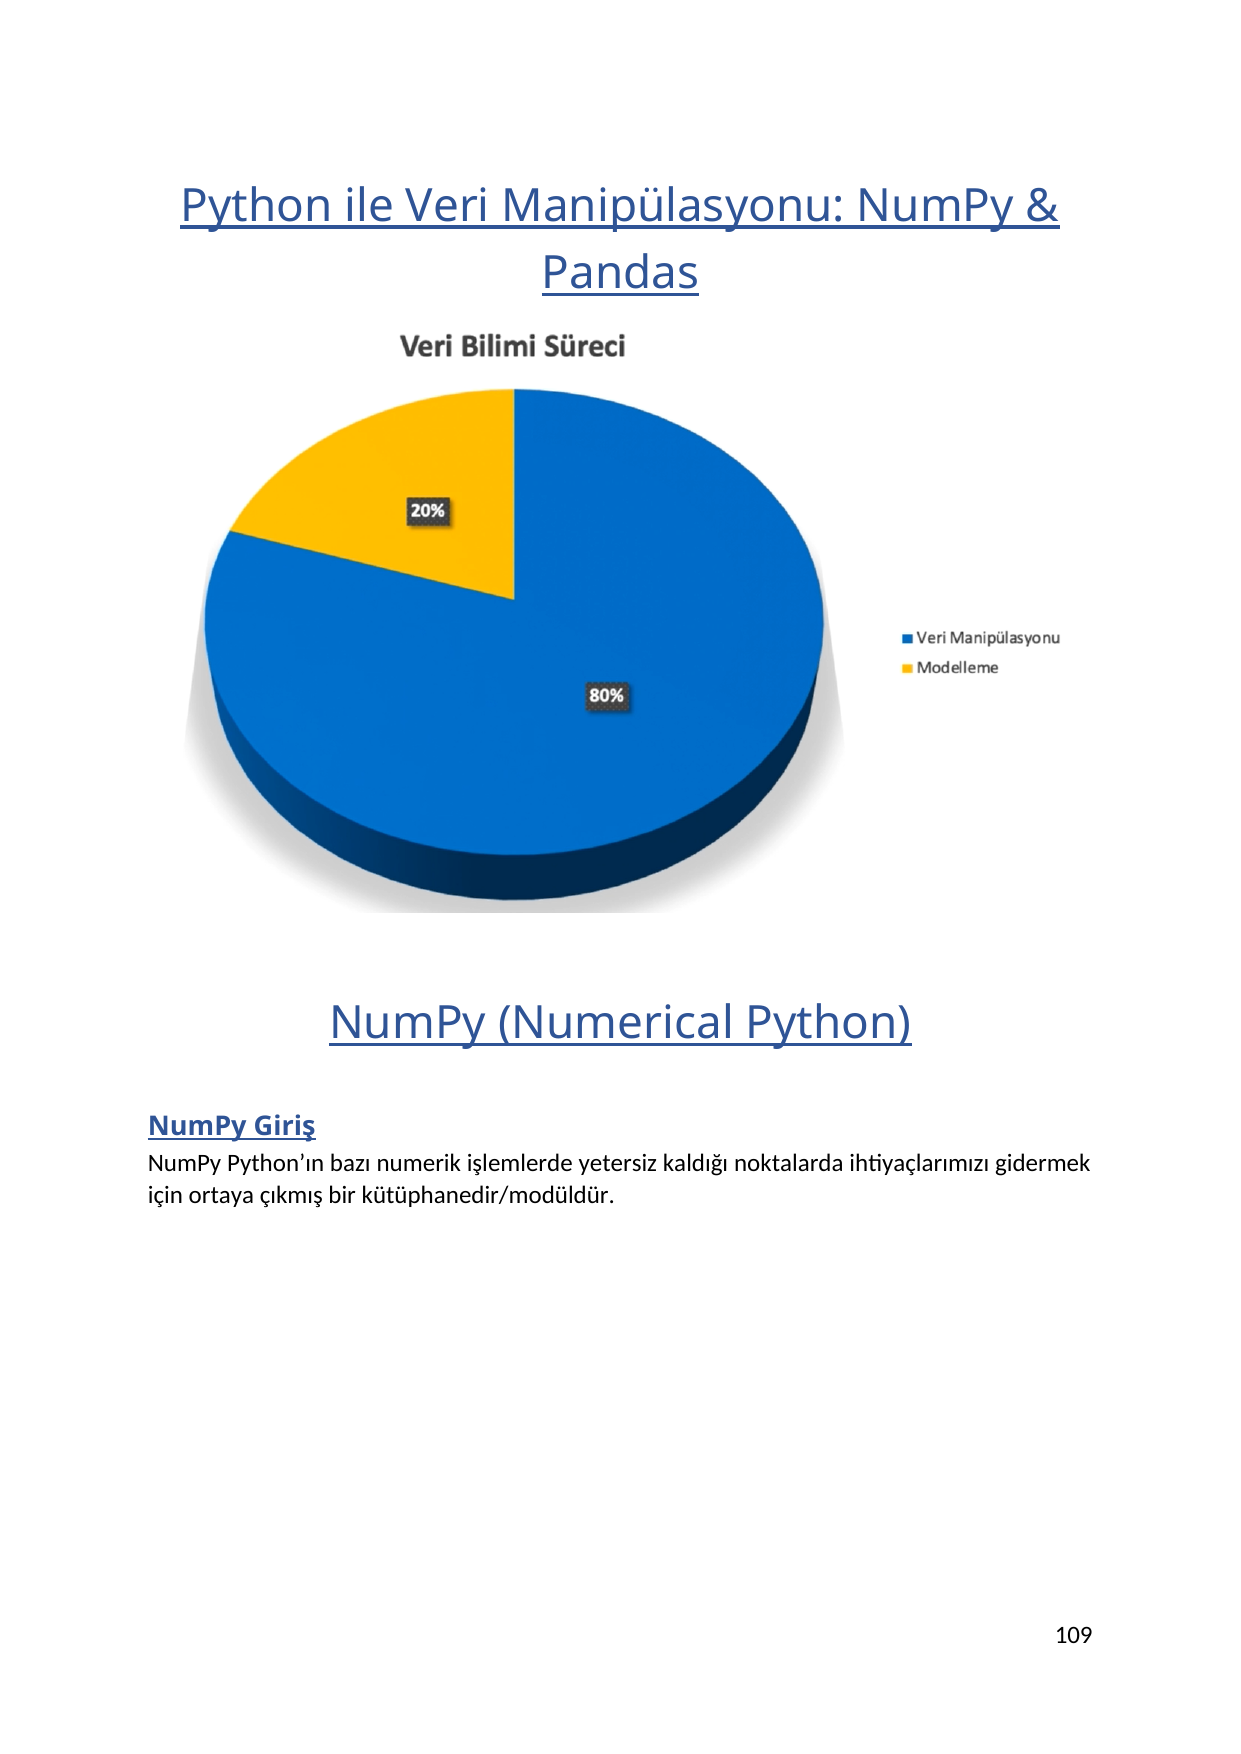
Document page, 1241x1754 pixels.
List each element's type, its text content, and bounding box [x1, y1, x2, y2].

text NumPy Python’ın bazı numerik işlemlerde yetersiz kaldığı noktalarda ihtiyaçlarımızı gidermek için ortaya çıkmış bir kütüphanedir/modüldür. [148, 1147, 1092, 1210]
subtitle NumPy (Numerical Python) [148, 990, 1092, 1052]
subtitle Python ile Veri Manipülasyonu: NumPy & Pandas [148, 173, 1092, 302]
subtitle NumPy Giriş [148, 1107, 1092, 1144]
picture [147, 307, 1093, 913]
